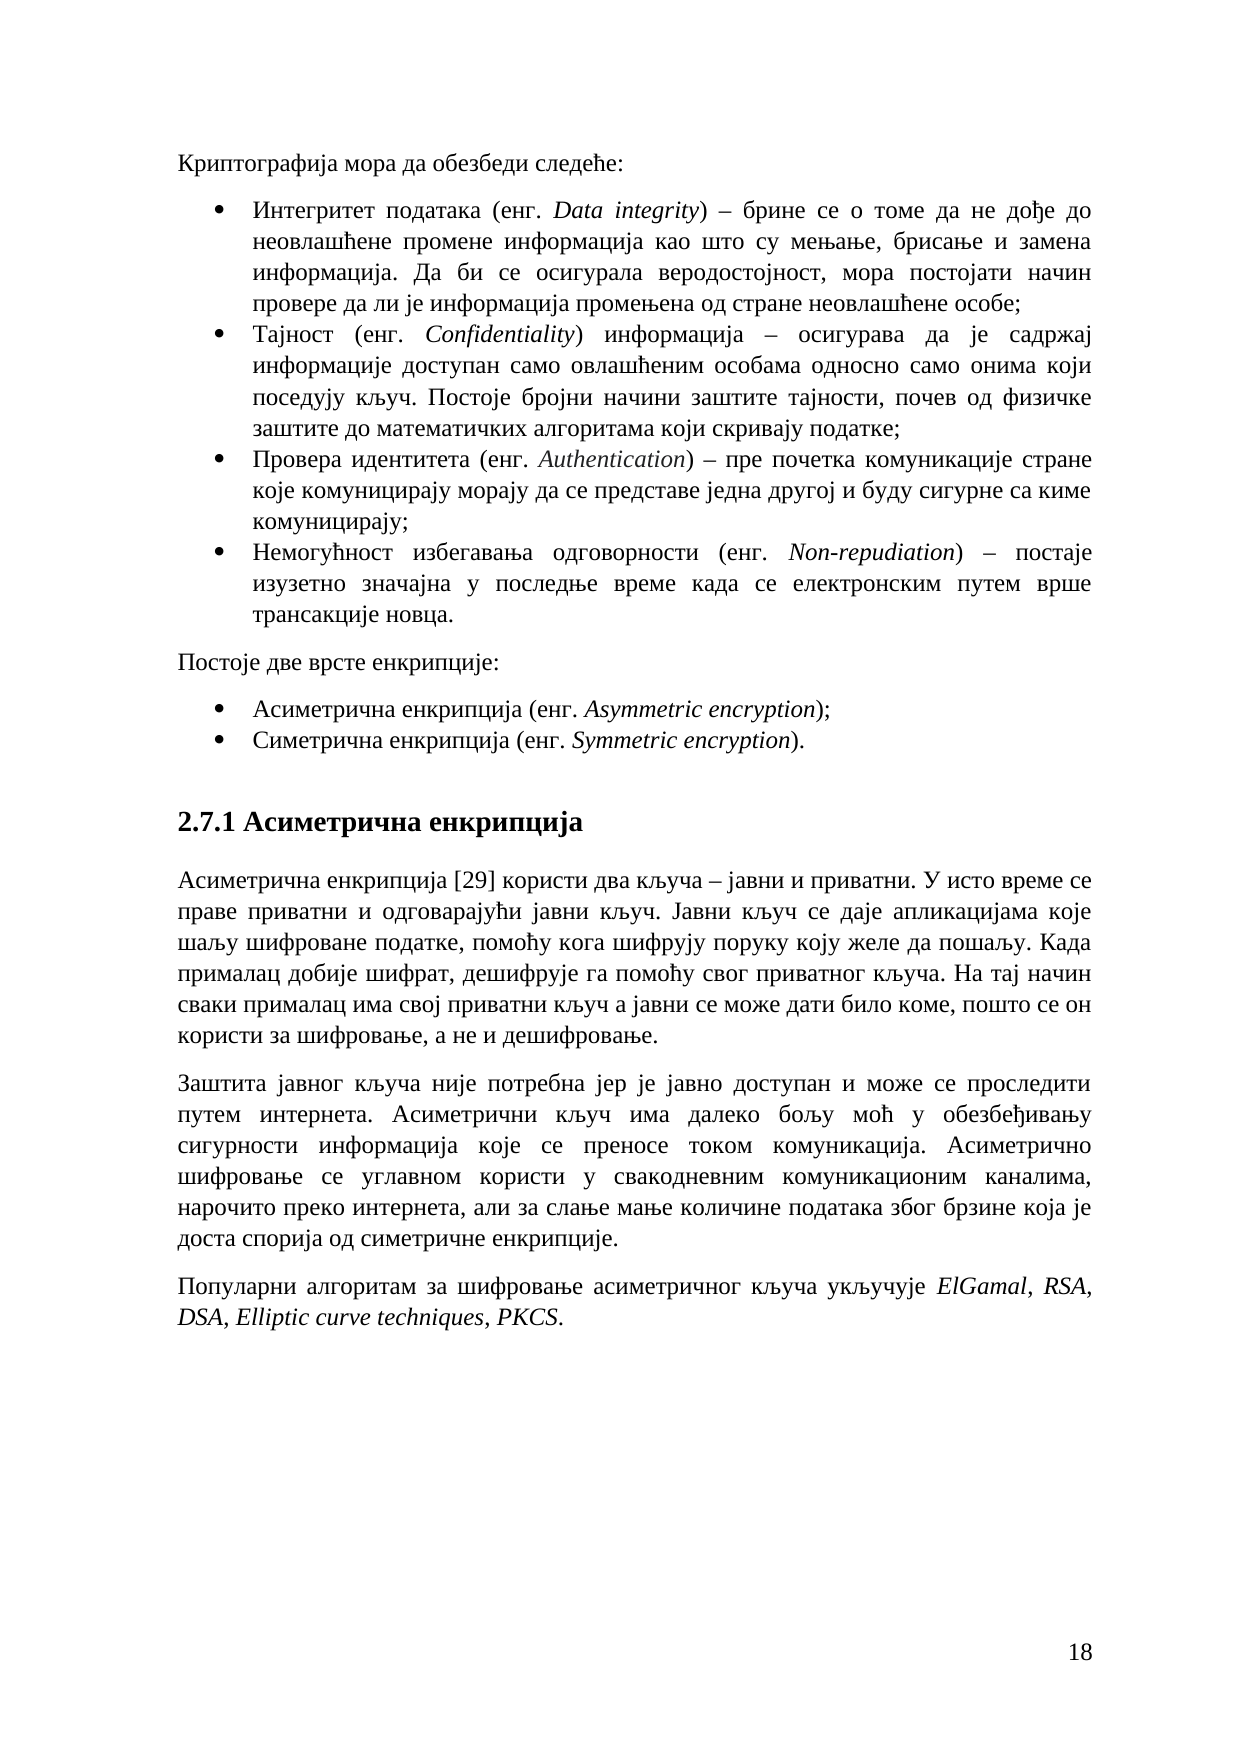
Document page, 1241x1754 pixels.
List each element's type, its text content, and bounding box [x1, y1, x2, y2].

list Тајност (енг. Confidentiality) информација – осигурава да је садржај информације доступан само овлашћеним особама односно само онима који поседују кључ. Постоје бројни начини заштите тајности, почев од физичке заштите до математичких алгоритама који скривају податке; [215, 319, 1092, 441]
text Криптографија мора да обезбеди следеће: [177, 148, 1092, 176]
list Асиметрична енкрипција (енг. Asymmetric encryption); [215, 694, 1092, 723]
list Интегритет података (енг. Data integrity) – брине се о томе да не дође до неовлашћене промене информација као што су мењање, брисање и замена информација. Да би се осигурала веродостојност, мора постојати начин провере да ли је информација промењена од стране неовлашћене особе; [215, 195, 1092, 317]
text Постоје две врсте енкрипције: [177, 647, 1092, 675]
list Провера идентитета (енг. Authentication) – пре почетка комуникације стране које комуницирају морају да се представе једна другој и буду сигурне са киме комуницирају; [215, 444, 1092, 534]
text Асиметрична енкрипција [29] користи два кључа – јавни и приватни. У исто време се праве приватни и одговарајући јавни кључ. Јавни кључ се даје апликацијама које шаљу шифроване податке, помоћу кога шифрују поруку коју желе да пошаљу. Када прималац добије шифрат, дешифрује га помоћу свог приватног кључа. На тај начин сваки прималац има свој приватни кључ а јавни се може дати било коме, пошто се он користи за шифровање, а не и дешифровање. [177, 865, 1092, 1049]
list Симетрична енкрипција (енг. Symmetric encryption). [215, 725, 1092, 754]
text Популарни алгоритам за шифровање асиметричног кључа укључује ElGamal, RSA, DSA, Elliptic curve techniques, PKCS. [177, 1271, 1092, 1331]
subtitle 2.7.1 Асиметрична енкрипција [177, 804, 1092, 838]
text Заштита јавног кључа није потребна јер је јавно доступан и може се проследити путем интернета. Асиметрични кључ има далеко бољу моћ у обезбеђивању сигурности информација које се преносе током комуникација. Асиметрично шифровање се углавном користи у свакодневним комуникационим каналима, нарочито преко интернета, али за слање мање количине података због брзине која је доста спорија од симетричне енкрипције. [177, 1068, 1092, 1252]
list Немогућност избегавања одговорности (енг. Non-repudiation) – постаје изузетно значајна у последње време када се електронским путем врше трансакције новца. [215, 537, 1092, 628]
